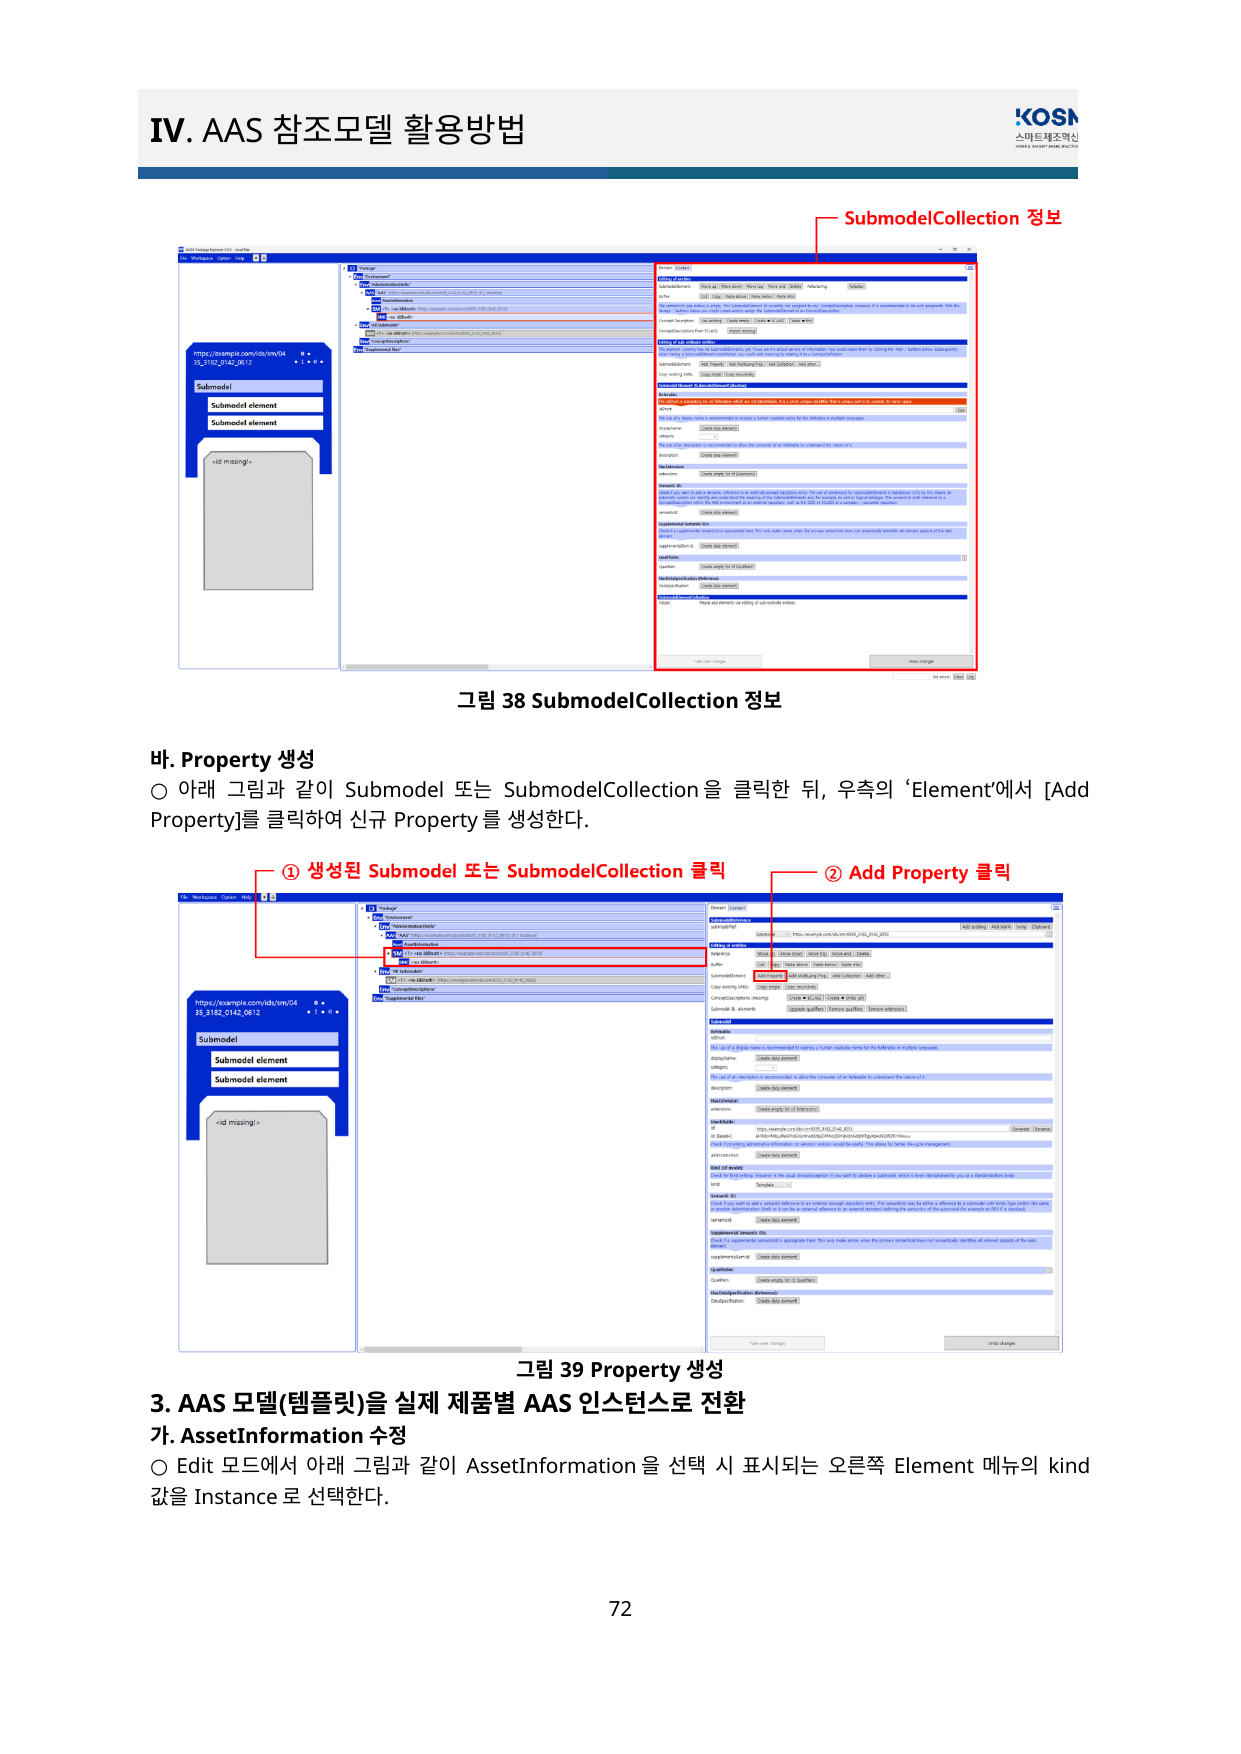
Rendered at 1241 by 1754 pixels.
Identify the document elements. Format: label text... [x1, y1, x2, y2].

picture [1015, 108, 1079, 148]
text 바. Property 생성 [150, 743, 1090, 773]
text ○ 아래 그림과 같이 Submodel 또는 SubmodelCollection을 클릭한 뒤, 우측의 ‘Element’에서 [Add Property]를 클릭하여 신규 Property를 생성한다. [150, 773, 1090, 834]
picture [177, 207, 1064, 684]
subtitle 3. AAS 모델(템플릿)을 실제 제품별 AAS 인스턴스로 전환 [150, 1383, 1090, 1419]
text 가. AssetInformation 수정 [150, 1419, 1090, 1450]
text ○ Edit 모드에서 아래 그림과 같이 AssetInformation을 선택 시 표시되는 오른쪽 Element 메뉴의 kind 값을 Instance로 선택한다. [150, 1450, 1090, 1510]
picture [177, 862, 1064, 1353]
